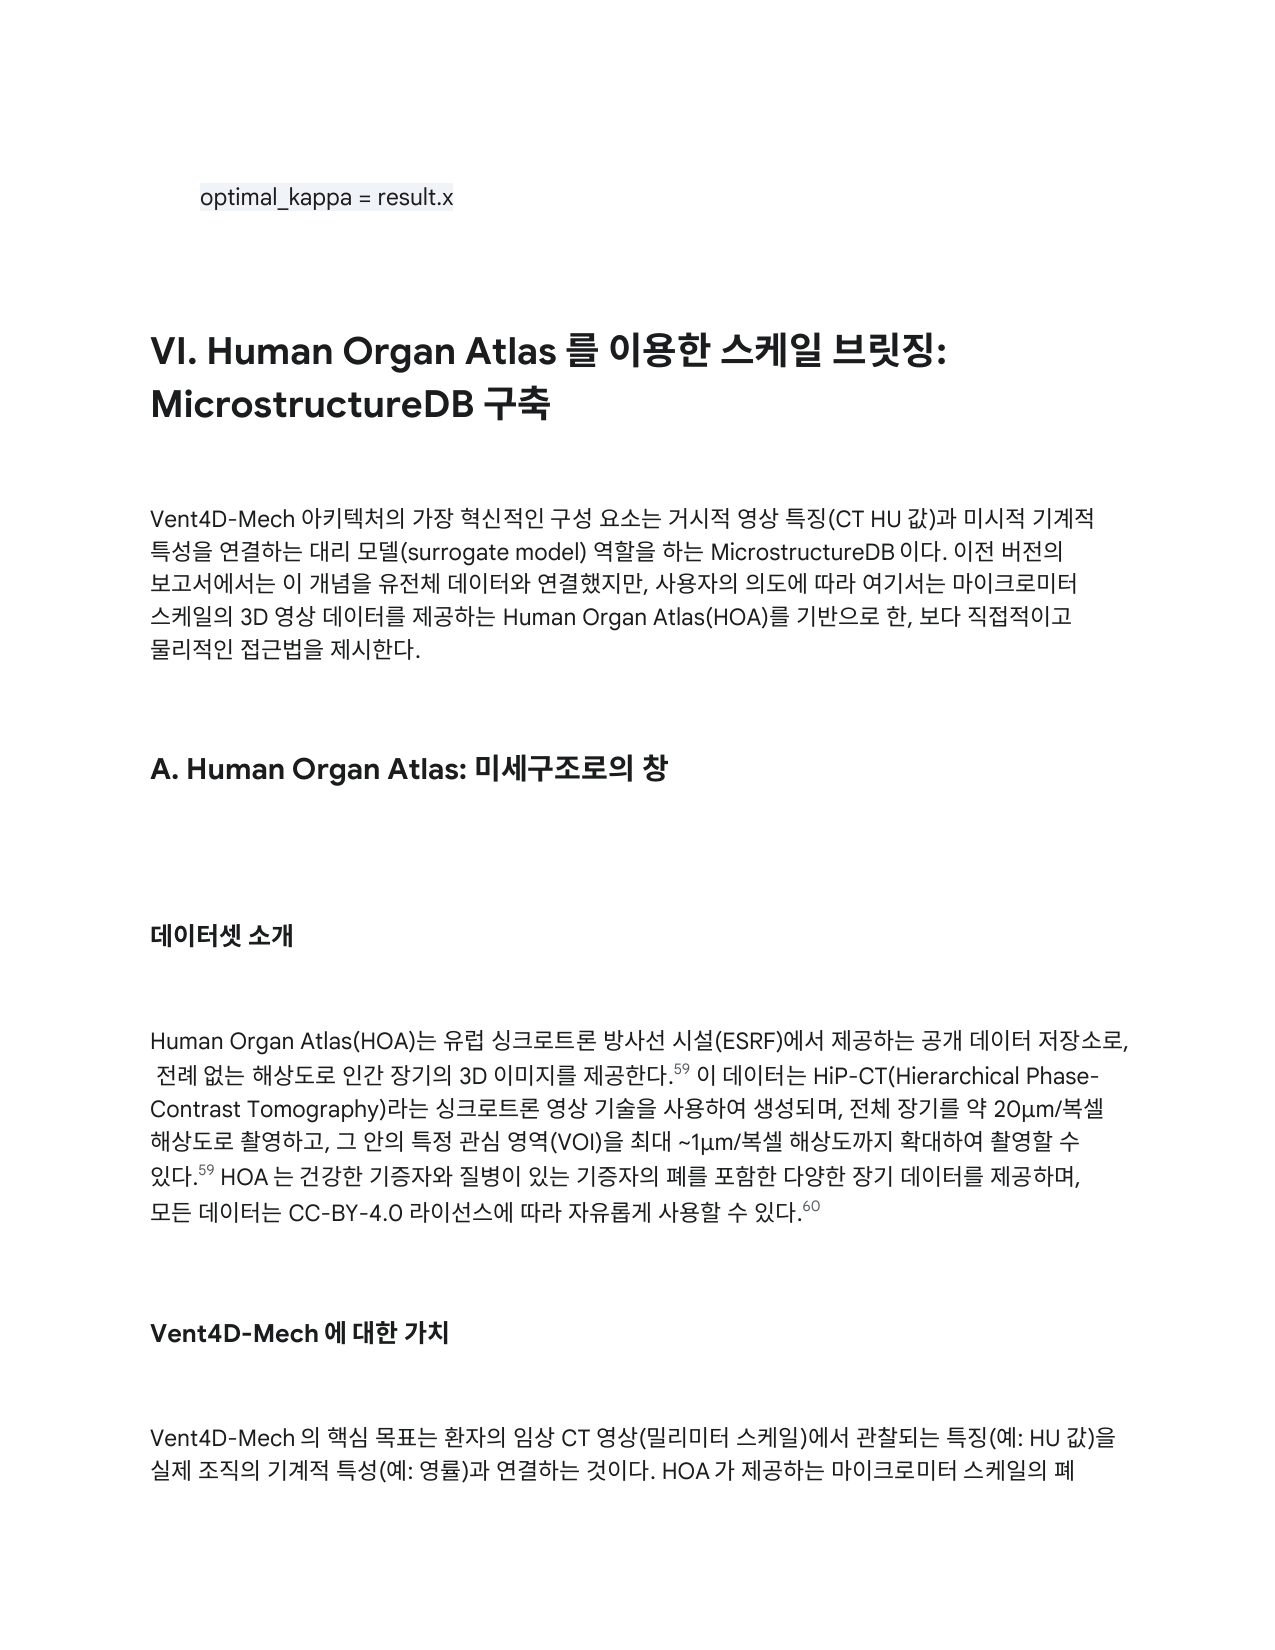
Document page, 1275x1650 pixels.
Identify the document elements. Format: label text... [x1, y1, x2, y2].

subtitle 데이터셋 소개 [150, 921, 1125, 952]
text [150, 1424, 1125, 1486]
subtitle VI. Human Organ Atlas를 이용한 스케일 브릿징: MicrostructureDB 구축 [150, 328, 1125, 428]
subtitle A. Human Organ Atlas: 미세구조로의 창 [150, 751, 1125, 788]
subtitle Vent4D-Mech에 대한 가치 [150, 1318, 1125, 1350]
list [162, 150, 1125, 241]
text Vent4D-Mech 아키텍처의 가장 혁신적인 구성 요소는 거시적 영상 특징(CT HU 값)과 미시적 기계적 특성을 연결하는 대리 모델(surrogate model) 역할을 하는 MicrostructureDB이다. 이전 버전의 보고서에서는 이 개념을 유전체 데이터와 연결했지만, 사용자의 의도에 따라 여기서는 마이크로미터 스케일의 3D 영상 데이터를 제공하는 Human Organ Atlas(HOA)를 기반으로 한, 보다 직접적이고 물리적인 접근법을 제시한다. [150, 505, 1125, 665]
text Human Organ Atlas(HOA)는 유럽 싱크로트론 방사선 시설(ESRF)에서 제공하는 공개 데이터 저장소로, 전례 없는 해상도로 인간 장기의 3D 이미지를 제공한다.59 이 데이터는 HiP-CT(Hierarchical Phase-Contrast Tomography)라는 싱크로트론 영상 기술을 사용하여 생성되며, 전체 장기를 약 20μm/복셀 해상도로 촬영하고, 그 안의 특정 관심 영역(VOI)을 최대 ~1μm/복셀 해상도까지 확대하여 촬영할 수 있다.59 HOA는 건강한 기증자와 질병이 있는 기증자의 폐를 포함한 다양한 장기 데이터를 제공하며, 모든 데이터는 CC-BY-4.0 라이선스에 따라 자유롭게 사용할 수 있다.60 [150, 1027, 1125, 1228]
